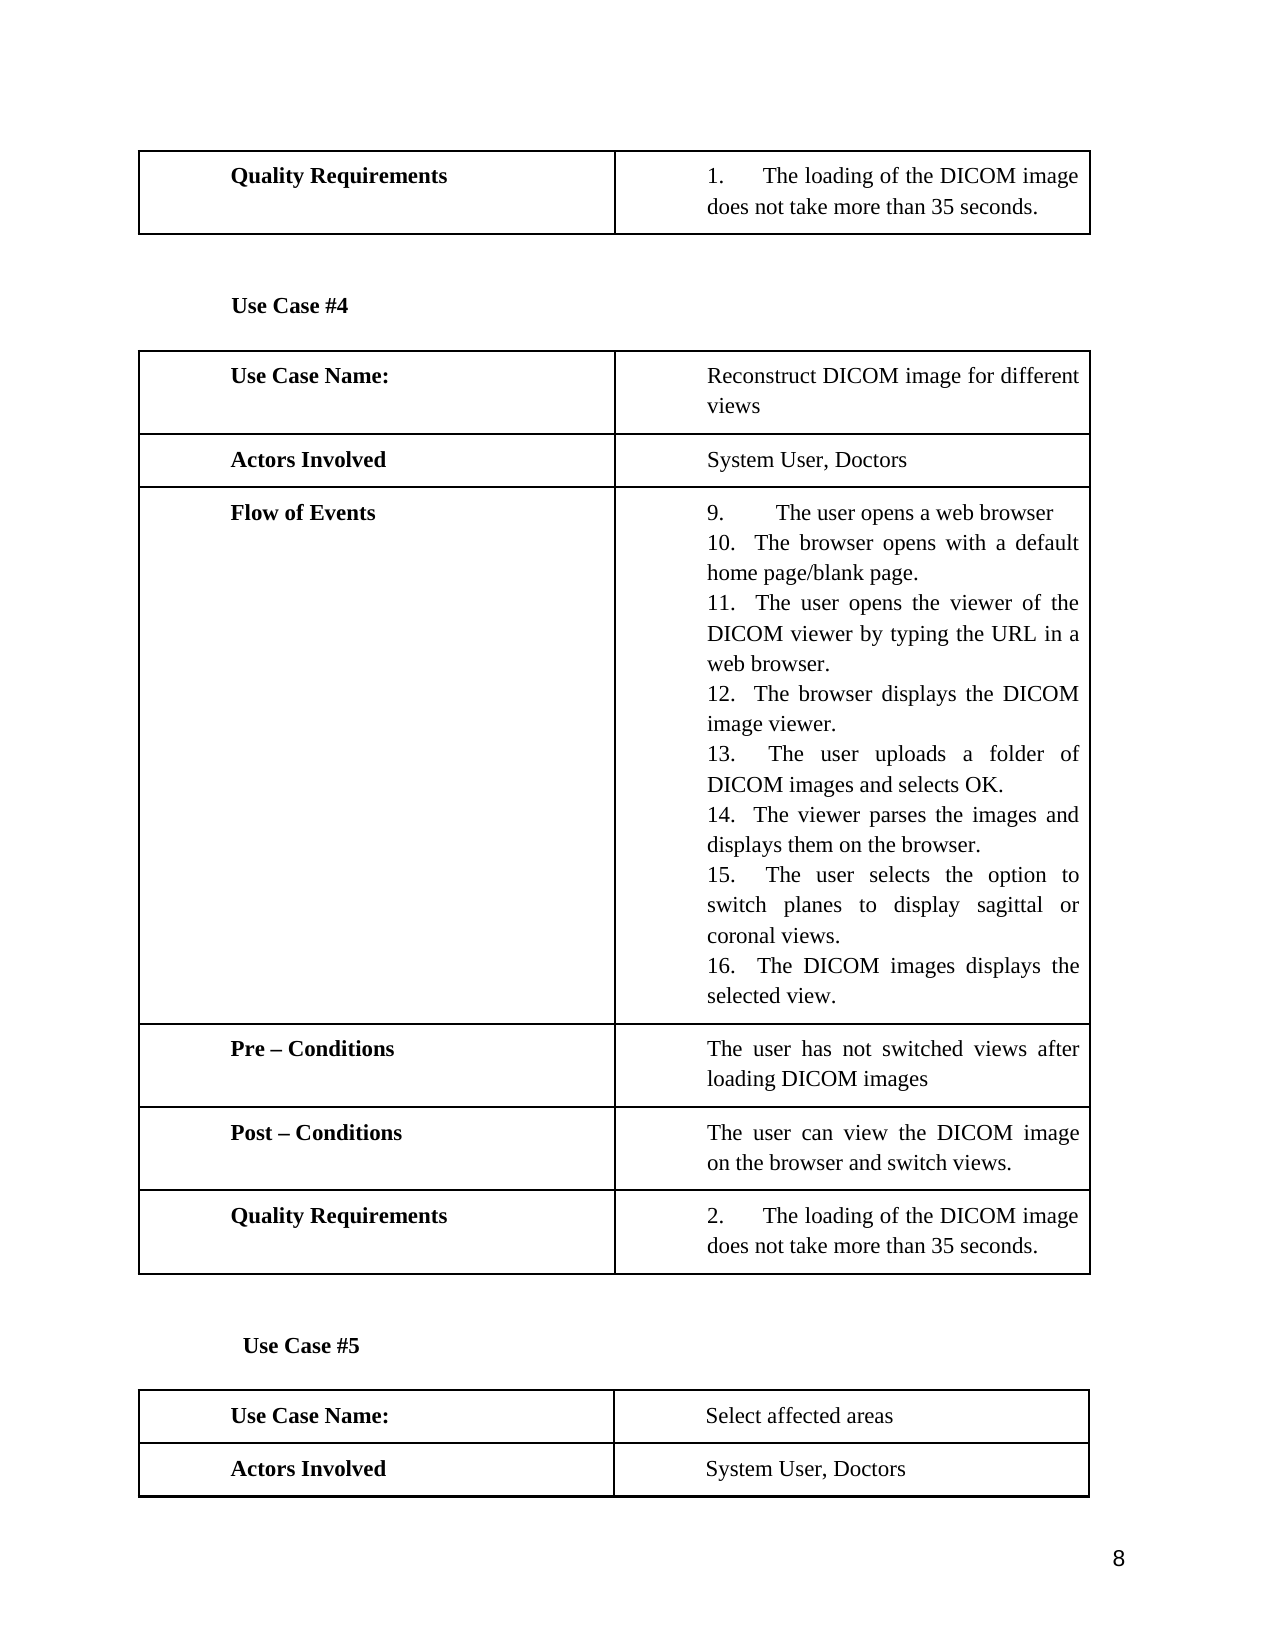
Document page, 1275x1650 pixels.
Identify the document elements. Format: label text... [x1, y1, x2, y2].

table_cell Post – Conditions [140, 1108, 614, 1189]
text Use Case #5 [231, 1332, 1125, 1358]
table_cell Actors Involved [140, 1444, 613, 1495]
text Use Case #4 [231, 293, 1125, 319]
table_cell System User, Doctors [615, 1444, 1088, 1495]
table_cell Quality Requirements [140, 1191, 614, 1273]
table_header Select affected areas [615, 1391, 1088, 1442]
table_cell The user can view the DICOM image on the browser and switch views. [616, 1108, 1089, 1189]
table_cell 1. The loading of the DICOM image does not take more than 35 seconds. [616, 152, 1089, 233]
table_cell Pre – Conditions [140, 1025, 614, 1106]
table_cell 2. The loading of the DICOM image does not take more than 35 seconds. [616, 1191, 1089, 1273]
table_header Reconstruct DICOM image for different views [616, 352, 1089, 433]
table_cell The user has not switched views after loading DICOM images [616, 1025, 1089, 1106]
table_cell Actors Involved [140, 435, 614, 486]
table_header Use Case Name: [140, 1391, 613, 1442]
table_cell Flow of Events [140, 488, 614, 1023]
table_cell 9. The user opens a web browser 10. The browser opens with a default home page/blank page. 11. The user opens the viewer of the DICOM viewer by typing the URL in a web browser. 12. The browser displays the DICOM image viewer. 13. The user uploads a folder of DICOM images and selects OK. 14. The viewer parses the images and displays them on the browser. 15. The user selects the option to switch planes to display sagittal or coronal views. 16. The DICOM images displays the selected view. [616, 488, 1089, 1023]
table_cell System User, Doctors [616, 435, 1089, 486]
table_header Use Case Name: [140, 352, 614, 433]
table_cell Quality Requirements [140, 152, 614, 233]
